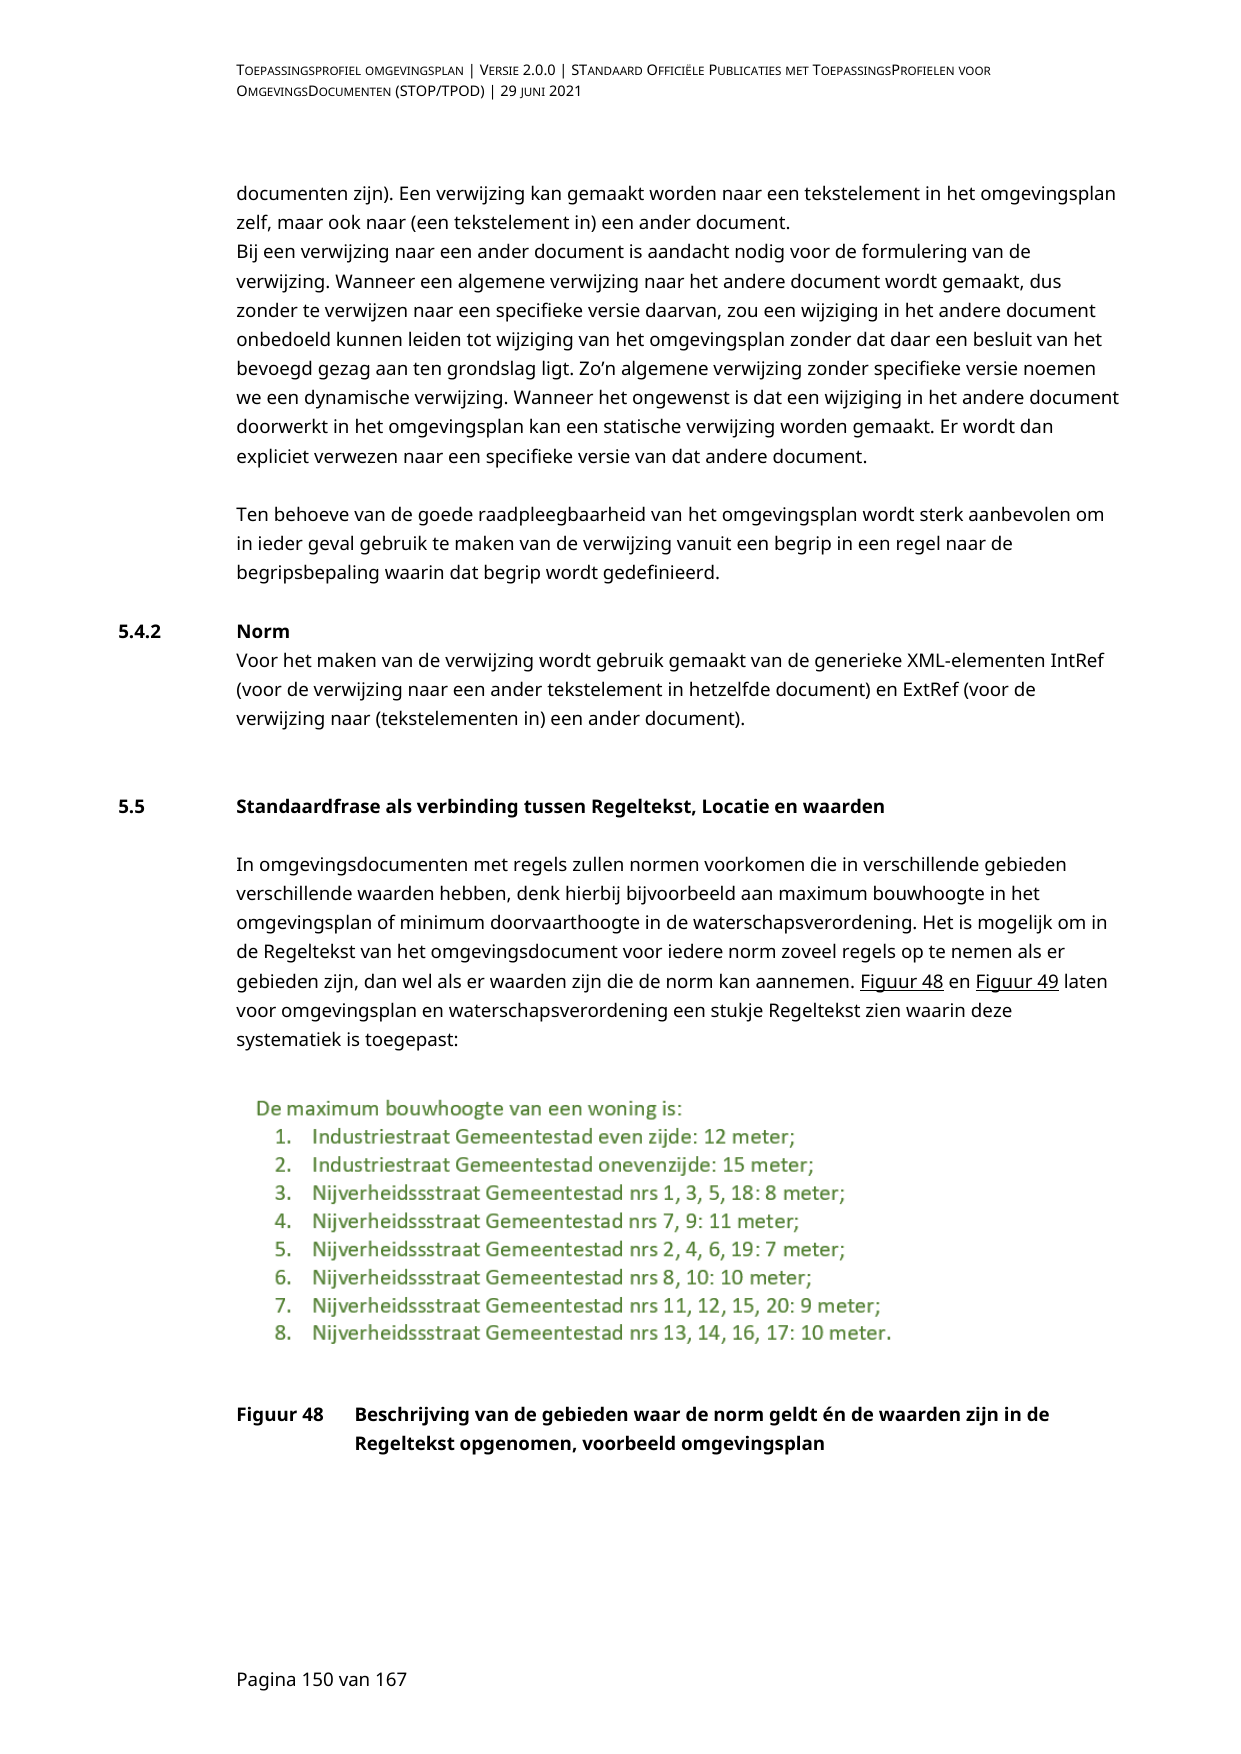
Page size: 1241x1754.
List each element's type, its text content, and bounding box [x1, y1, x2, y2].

subtitle Norm [118, 615, 1122, 644]
picture [236, 1081, 910, 1369]
text In omgevingsdocumenten met regels zullen normen voorkomen die in verschillende gebieden verschillende waarden hebben, denk hierbij bijvoorbeeld aan maximum bouwhoogte in het omgevingsplan of minimum doorvaarthoogte in de waterschapsverordening. Het is mogelijk om in de Regeltekst van het omgevingsdocument voor iedere norm zoveel regels op te nemen als er gebieden zijn, dan wel als er waarden zijn die de norm kan aannemen. Figuur 48 en Figuur 49 laten voor omgevingsplan en waterschapsverordening een stukje Regeltekst zien waarin deze systematiek is toegepast: [236, 848, 1122, 1052]
subtitle Standaardfrase als verbinding tussen Regeltekst, Locatie en waarden [118, 790, 1122, 819]
text Bij een verwijzing naar een ander document is aandacht nodig voor de formulering van de verwijzing. Wanneer een algemene verwijzing naar het andere document wordt gemaakt, dus zonder te verwijzen naar een specifieke versie daarvan, zou een wijziging in het andere document onbedoeld kunnen leiden tot wijziging van het omgevingsplan zonder dat daar een besluit van het bevoegd gezag aan ten grondslag ligt. Zo’n algemene verwijzing zonder specifieke versie noemen we een dynamische verwijzing. Wanneer het ongewenst is dat een wijziging in het andere document doorwerkt in het omgevingsplan kan een statische verwijzing worden gemaakt. Er wordt dan expliciet verwezen naar een specifieke versie van dat andere document. [236, 236, 1122, 469]
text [236, 177, 1122, 236]
text Beschrijving van de gebieden waar de norm geldt én de waarden zijn in de Regeltekst opgenomen, voorbeeld omgevingsplan [236, 1398, 1122, 1456]
text Ten behoeve van de goede raadpleegbaarheid van het omgevingsplan wordt sterk aanbevolen om in ieder geval gebruik te maken van de verwijzing vanuit een begrip in een regel naar de begripsbepaling waarin dat begrip wordt gedefinieerd. [236, 498, 1122, 586]
text Voor het maken van de verwijzing wordt gebruik gemaakt van de generieke XML-elementen IntRef (voor de verwijzing naar een ander tekstelement in hetzelfde document) en ExtRef (voor de verwijzing naar (tekstelementen in) een ander document). [236, 644, 1122, 731]
